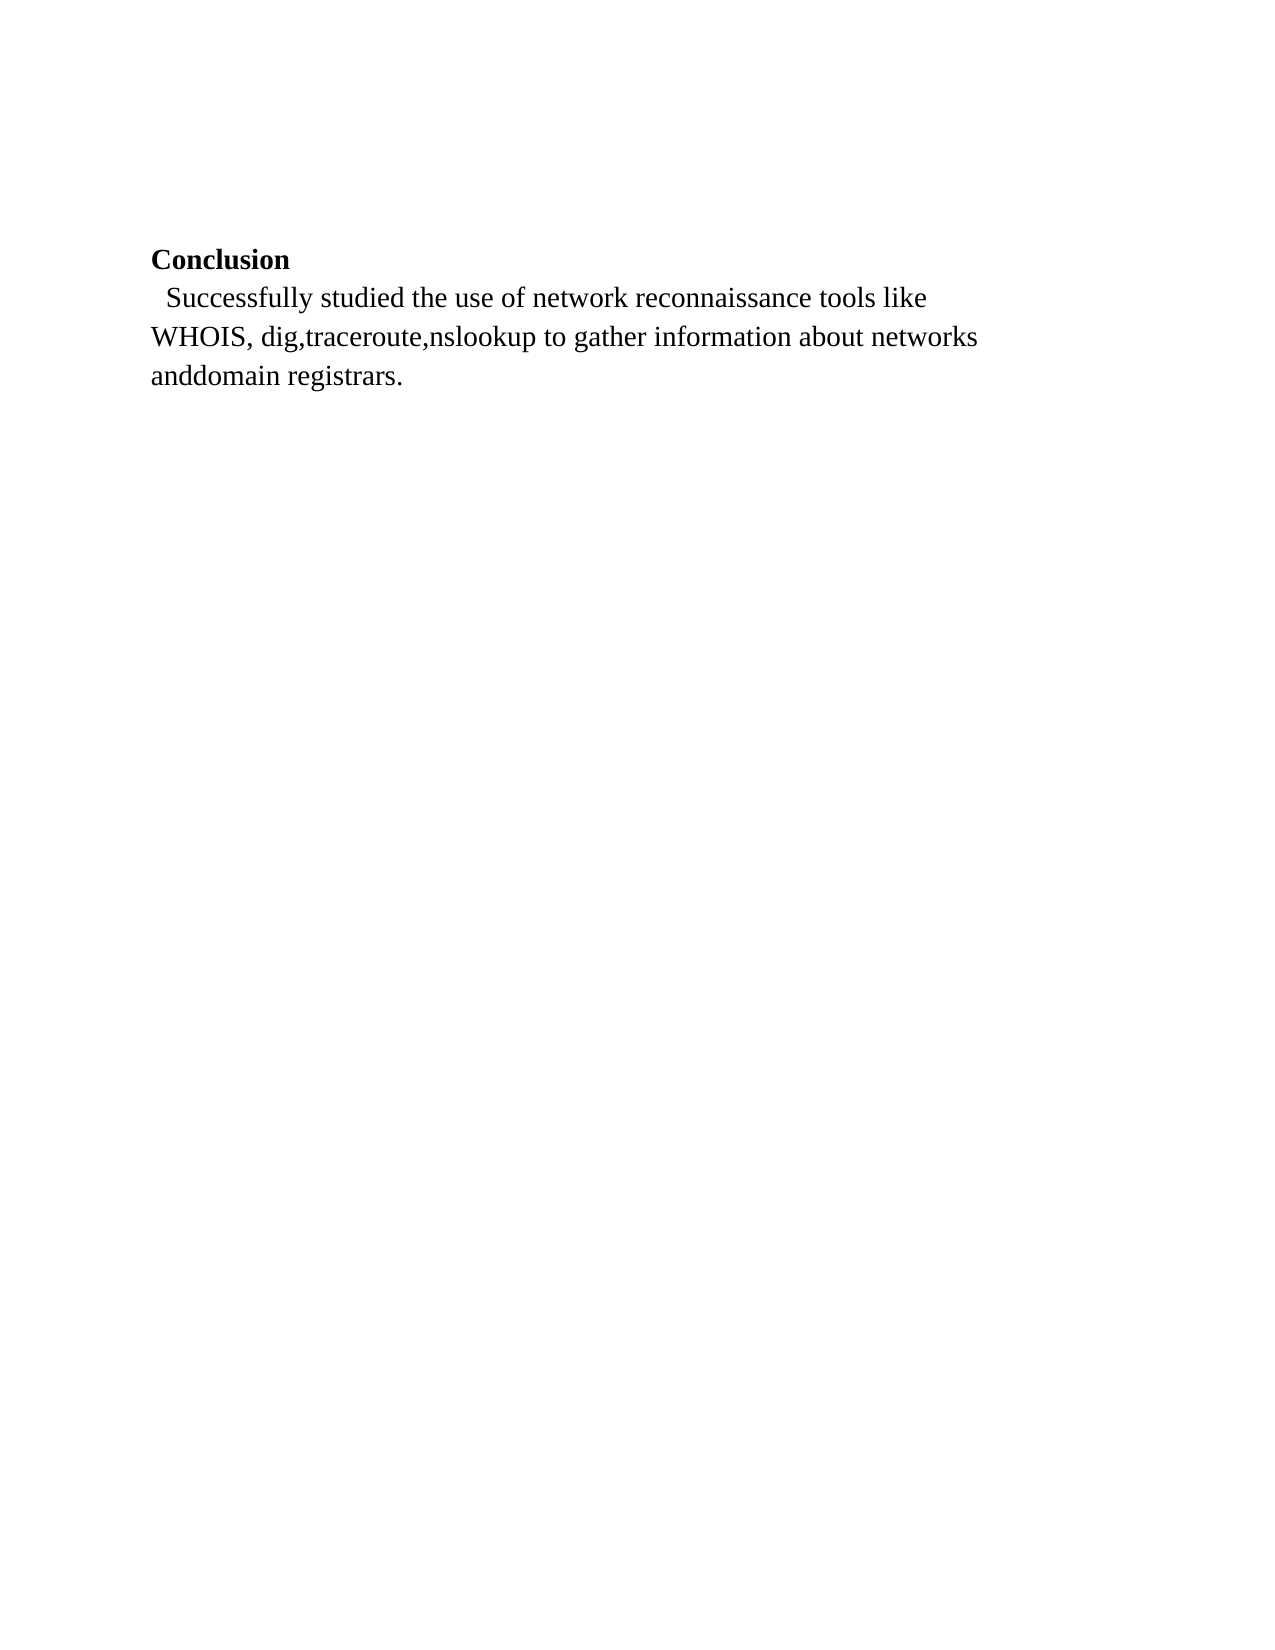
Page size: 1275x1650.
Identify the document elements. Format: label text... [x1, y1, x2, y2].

text Conclusion [151, 242, 1252, 276]
text Successfully studied the use of network reconnaissance tools like WHOIS, dig,traceroute,nslookup to gather information about networks anddomain registrars. [151, 281, 1000, 391]
